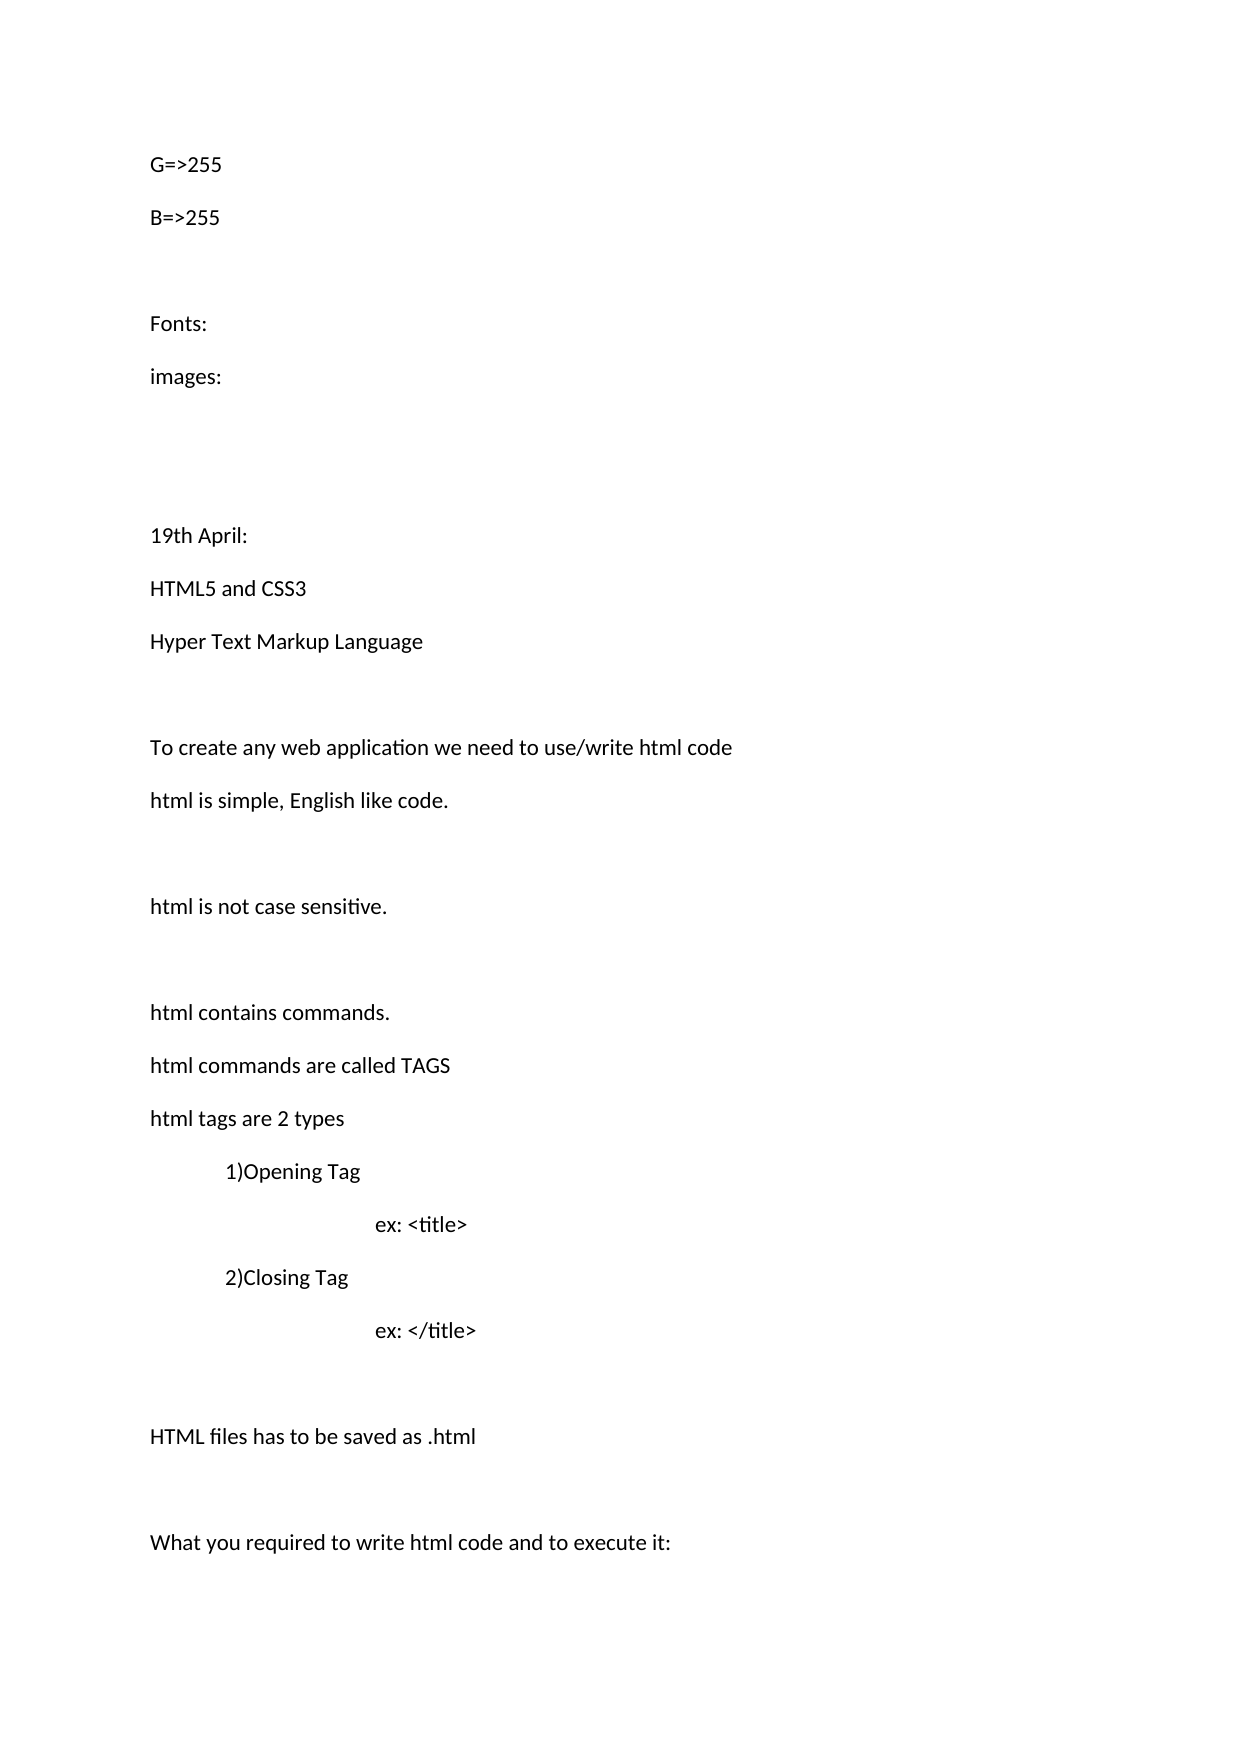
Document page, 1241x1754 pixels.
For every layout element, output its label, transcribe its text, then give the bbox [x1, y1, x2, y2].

text B=>255 [150, 203, 1090, 231]
text What you required to write html code and to execute it: [150, 1528, 1090, 1557]
text G=>255 [150, 150, 1090, 178]
text html is not case sensitive. [150, 892, 1090, 920]
text HTML5 and CSS3 [150, 574, 1090, 602]
text images: [150, 362, 1090, 390]
text HTML files has to be saved as .html [150, 1422, 1090, 1451]
text ex: <title> [150, 1210, 1090, 1238]
text html commands are called TAGS [150, 1051, 1090, 1079]
text To create any web application we need to use/write html code [150, 733, 1090, 761]
text html is simple, English like code. [150, 786, 1090, 814]
text html contains commands. [150, 998, 1090, 1026]
text 19th April: [150, 521, 1090, 549]
text 2)Closing Tag [150, 1263, 1090, 1291]
text ex: </title> [150, 1316, 1090, 1344]
text 1)Opening Tag [150, 1157, 1090, 1185]
text html tags are 2 types [150, 1104, 1090, 1132]
text Hyper Text Markup Language [150, 627, 1090, 655]
text Fonts: [150, 309, 1090, 337]
